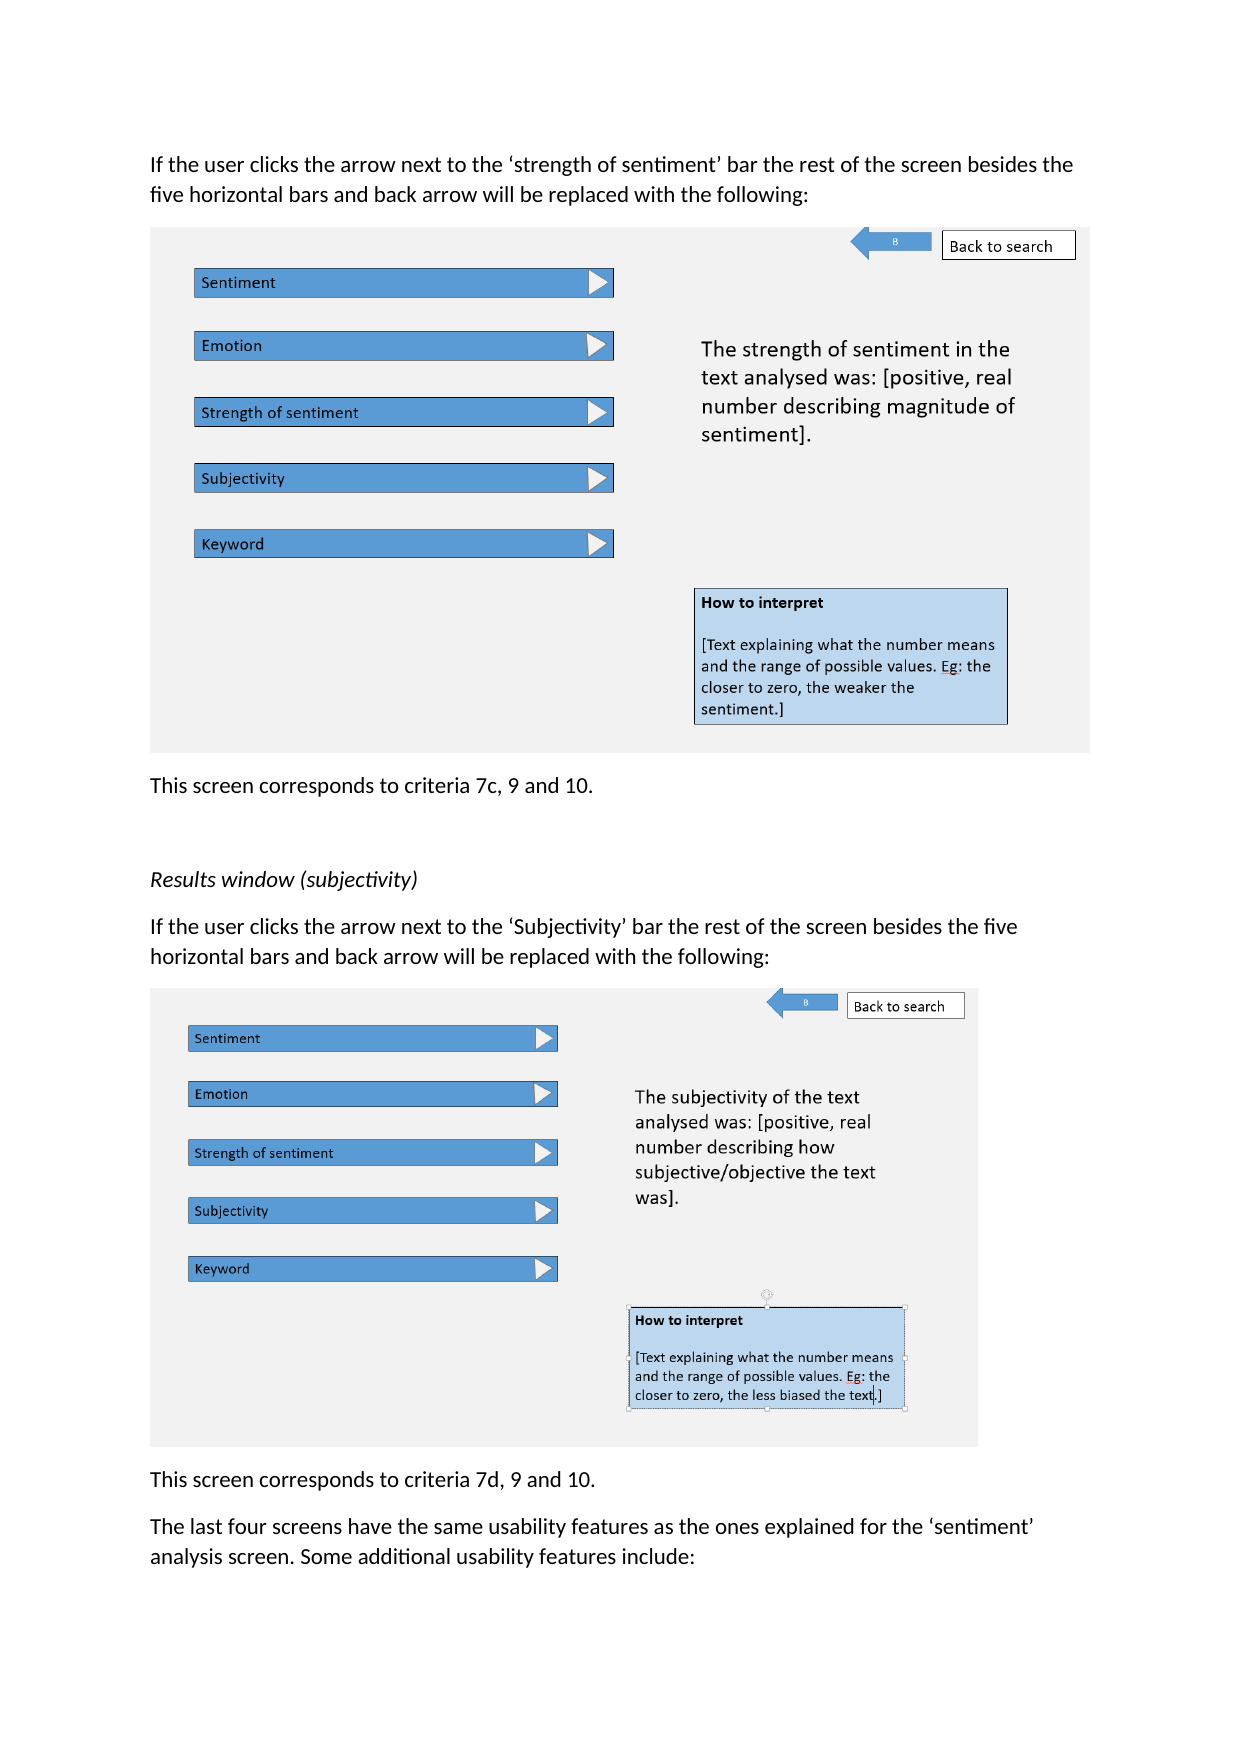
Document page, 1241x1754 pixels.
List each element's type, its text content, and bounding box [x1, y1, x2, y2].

text This screen corresponds to criteria 7c, 9 and 10. [150, 771, 1090, 799]
text If the user clicks the arrow next to the ‘strength of sentiment’ bar the rest of the screen besides the five horizontal bars and back arrow will be replaced with the following: [150, 150, 1090, 208]
text The last four screens have the same usability features as the ones explained for the ‘sentiment’ analysis screen. Some additional usability features include: [150, 1512, 1090, 1570]
picture [150, 988, 979, 1447]
picture [150, 227, 1091, 753]
text If the user clicks the arrow next to the ‘Subjectivity’ bar the rest of the screen besides the five horizontal bars and back arrow will be replaced with the following: [150, 912, 1090, 970]
text This screen corresponds to criteria 7d, 9 and 10. [150, 1465, 1090, 1493]
text Results window (subjectivity) [150, 865, 1090, 893]
